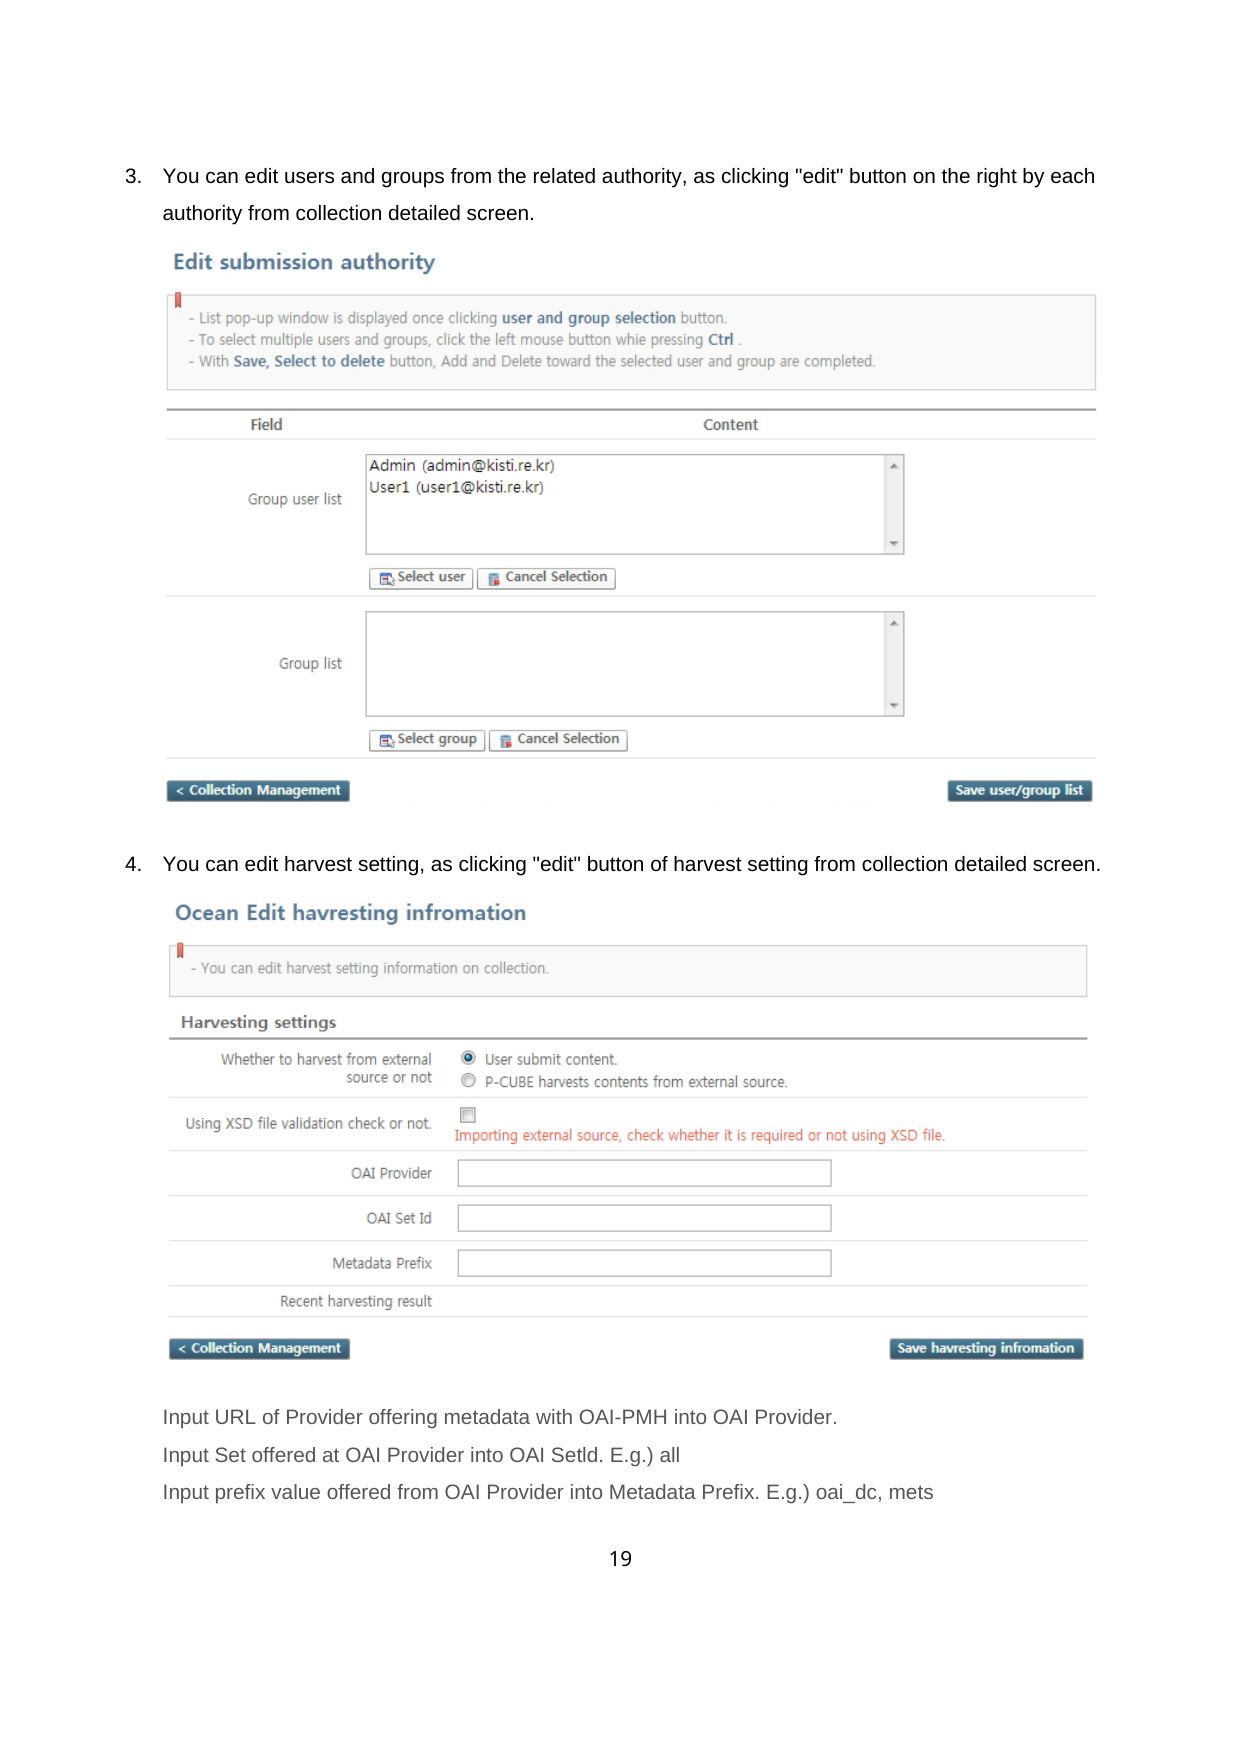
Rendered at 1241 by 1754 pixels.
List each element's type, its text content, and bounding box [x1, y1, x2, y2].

picture [162, 250, 1101, 814]
list You can edit users and groups from the related authority, as clicking "edit" button on the right by each authority from collection detailed screen. [125, 150, 1128, 225]
list You can edit harvest setting, as clicking "edit" button of harvest setting from collection detailed screen. [125, 838, 1128, 876]
picture [162, 901, 1098, 1367]
text Input URL of Provider offering metadata with OAI-PMH into OAI Provider. Input Set offered at OAI Provider into OAI Setld. E.g.) all Input prefix value offered from OAI Provider into Metadata Prefix. E.g.) oai_dc, mets [162, 1392, 1128, 1504]
